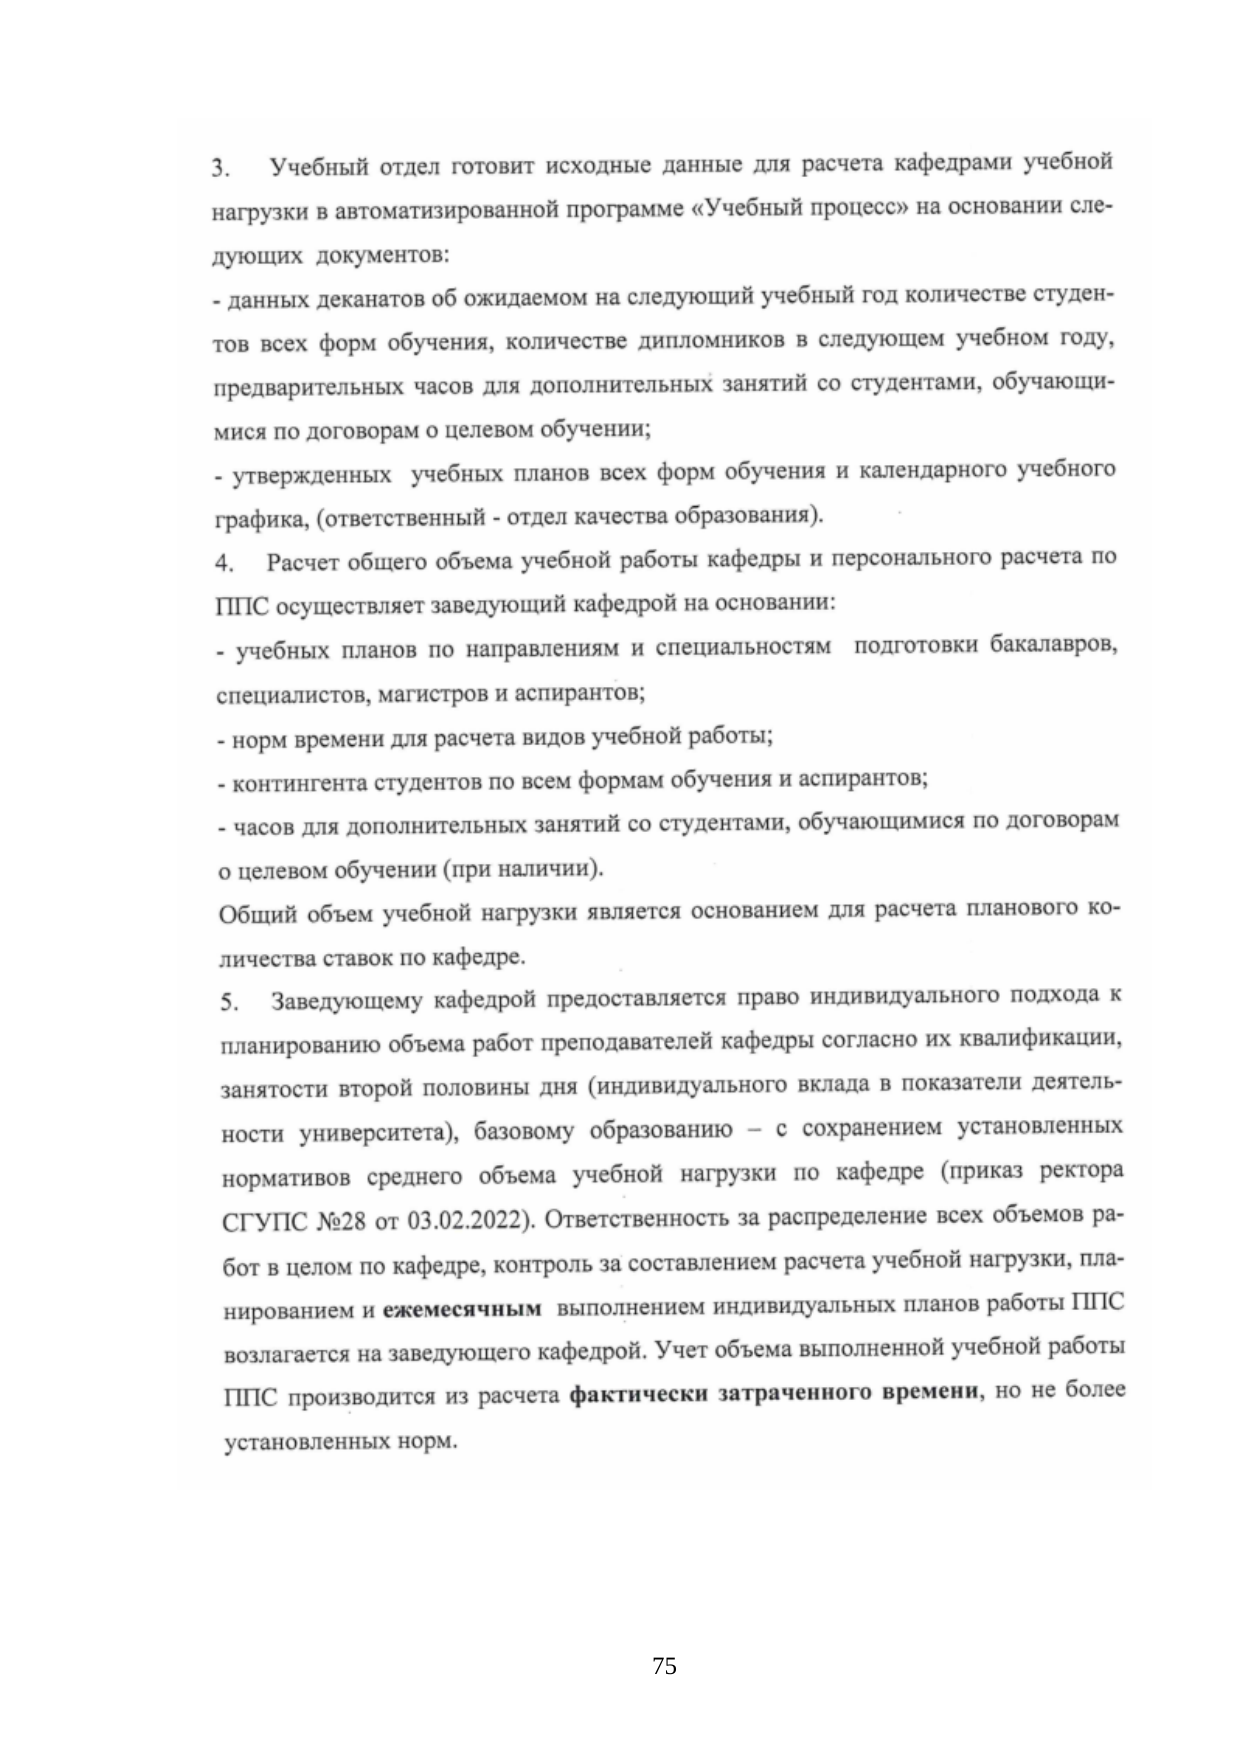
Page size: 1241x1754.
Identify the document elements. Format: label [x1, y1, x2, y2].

picture [177, 118, 1152, 1490]
